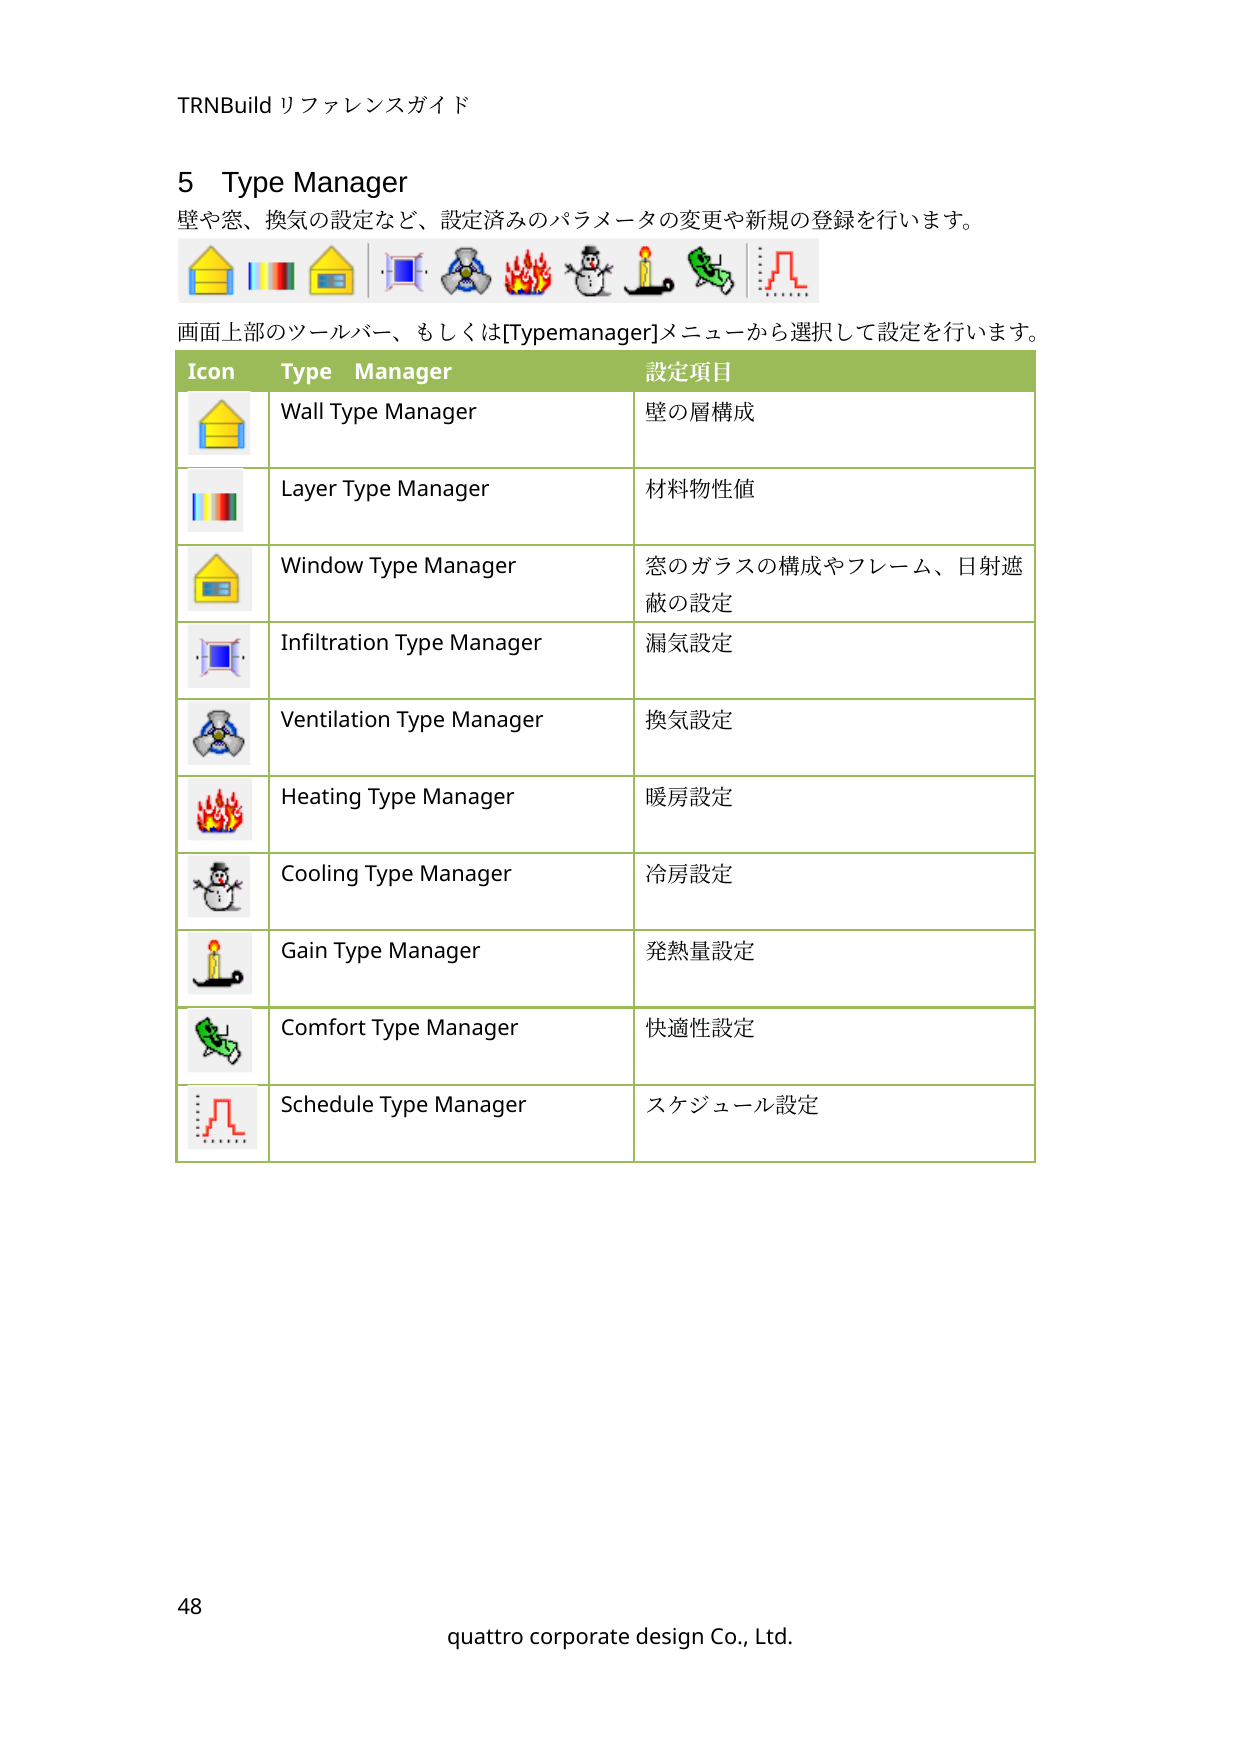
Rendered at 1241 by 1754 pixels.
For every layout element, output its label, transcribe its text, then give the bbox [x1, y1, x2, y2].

table_cell Wall Type Manager [270, 392, 633, 467]
picture [177, 237, 819, 303]
table_cell [178, 546, 268, 621]
subtitle Type Manager [177, 163, 1063, 200]
table_cell Heating Type Manager [270, 777, 633, 852]
text 画面上部のツールバー、もしくは[Typemanager]メニューから選択して設定を行います。 [177, 313, 1063, 350]
table_cell 材料物性値 [635, 469, 1034, 544]
picture [187, 391, 251, 455]
picture [187, 854, 251, 919]
table_cell [178, 1009, 268, 1083]
table_cell Window Type Manager [270, 546, 633, 621]
table_cell Layer Type Manager [270, 469, 633, 544]
table_cell 窓のガラスの構成やフレーム、日射遮蔽の設定 [635, 546, 1034, 621]
table_cell [178, 854, 268, 929]
table_cell Gain Type Manager [270, 931, 633, 1006]
table_cell Cooling Type Manager [270, 854, 633, 929]
table_cell [178, 392, 268, 467]
picture [187, 777, 253, 842]
table_header Icon [178, 352, 268, 390]
table_cell 発熱量設定 [635, 931, 1034, 1006]
picture [187, 931, 253, 996]
table_cell 暖房設定 [635, 777, 1034, 852]
table_cell 冷房設定 [635, 854, 1034, 929]
table_cell 快適性設定 [635, 1009, 1034, 1083]
picture [187, 1085, 258, 1151]
table_cell Infiltration Type Manager [270, 623, 633, 698]
picture [187, 623, 251, 688]
table_cell 壁の層構成 [635, 392, 1034, 467]
table_cell [178, 931, 268, 1006]
table_header Type Manager [270, 352, 633, 390]
table_cell [178, 469, 268, 544]
picture [187, 700, 251, 765]
table_cell スケジュール設定 [635, 1086, 1034, 1161]
picture [187, 546, 253, 611]
picture [187, 1008, 253, 1074]
table_header 設定項目 [635, 352, 1034, 390]
table_cell [178, 623, 268, 698]
table_cell 換気設定 [635, 700, 1034, 775]
table_cell Comfort Type Manager [270, 1009, 633, 1083]
picture [187, 468, 244, 532]
table_cell [178, 777, 268, 852]
table_cell Schedule Type Manager [270, 1086, 633, 1161]
table_cell 漏気設定 [635, 623, 1034, 698]
text 壁や窓、換気の設定など、設定済みのパラメータの変更や新規の登録を行います。 [177, 200, 1063, 238]
table_cell [178, 700, 268, 775]
table_cell Ventilation Type Manager [270, 700, 633, 775]
table_cell [178, 1086, 268, 1161]
